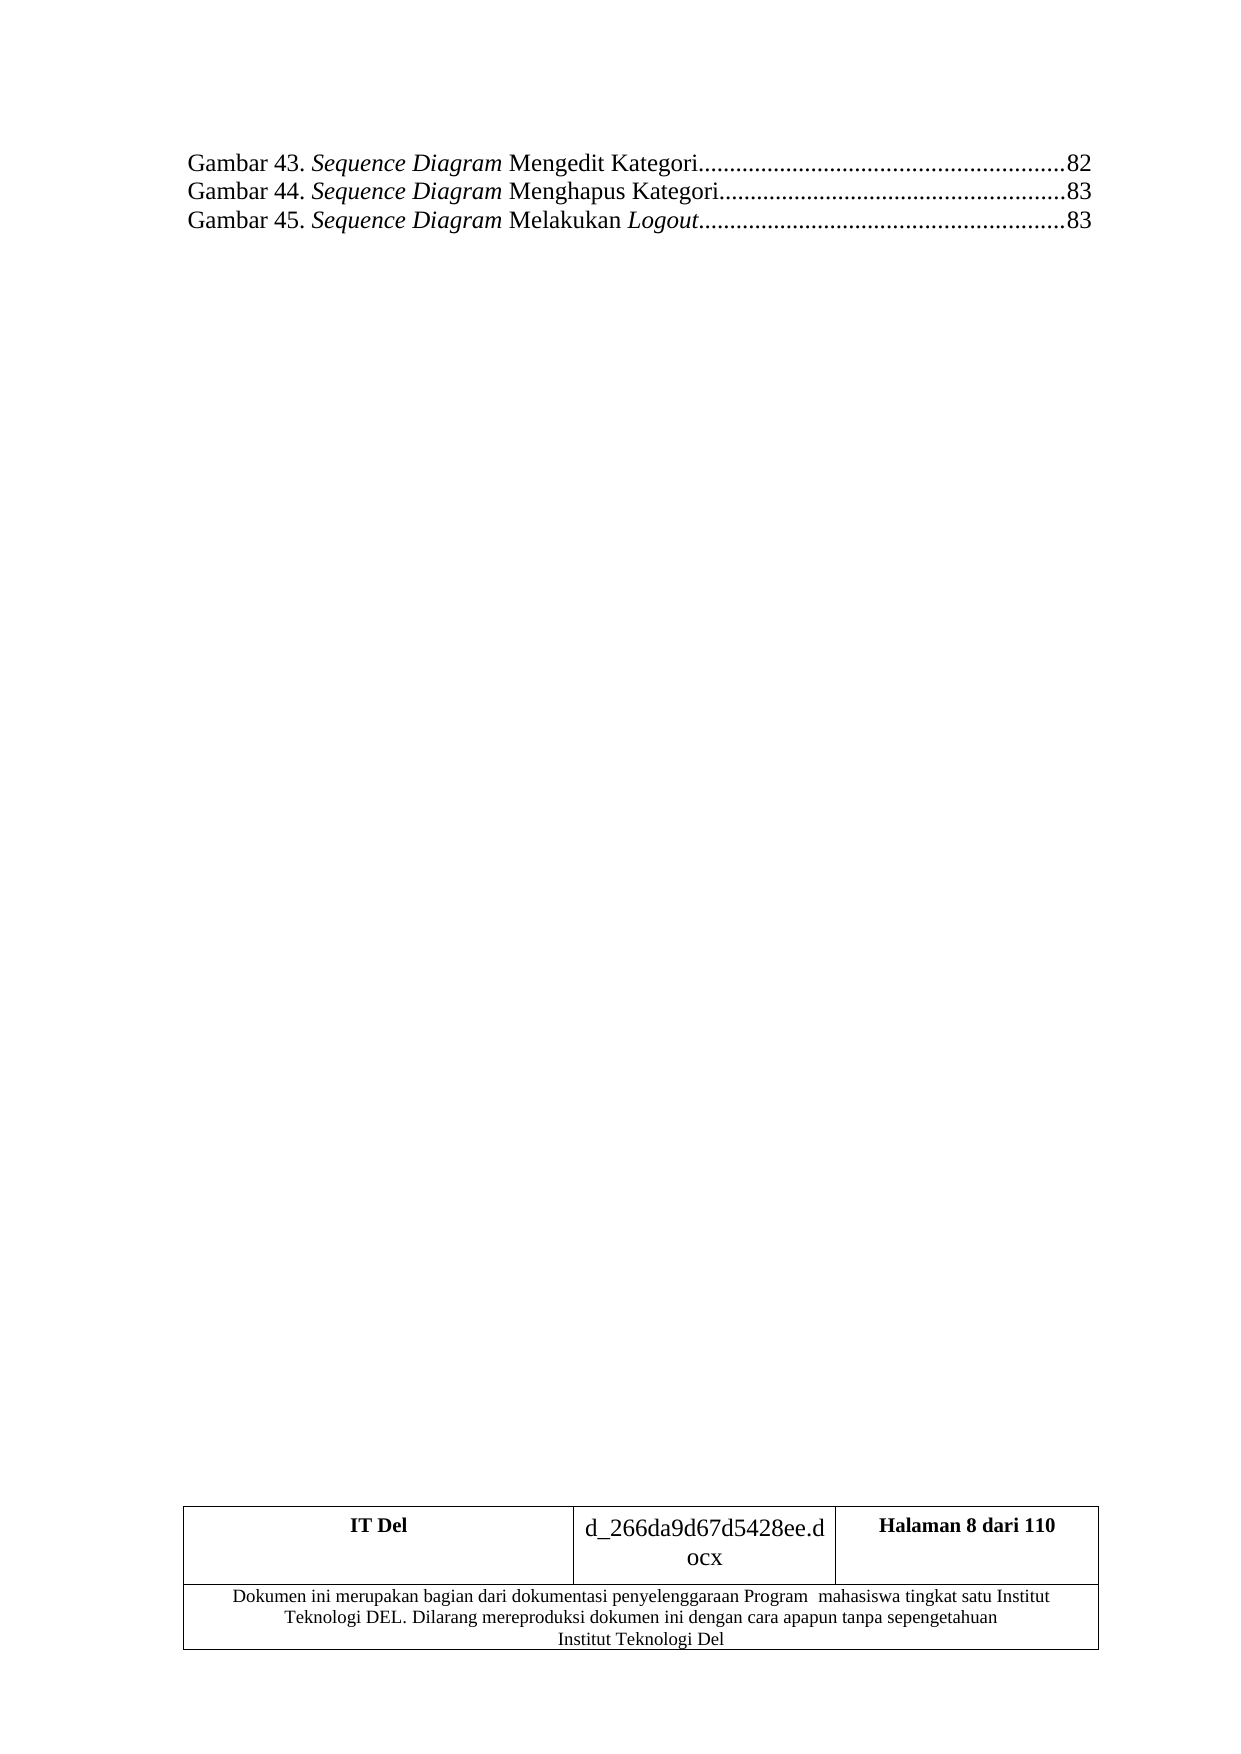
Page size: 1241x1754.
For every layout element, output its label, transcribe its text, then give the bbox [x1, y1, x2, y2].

text Gambar 43. Sequence Diagram Mengedit Kategori 82 [187, 148, 1092, 176]
text Gambar 45. Sequence Diagram Melakukan Logout 83 [187, 205, 1092, 234]
text Gambar 44. Sequence Diagram Menghapus Kategori 83 [187, 176, 1092, 205]
